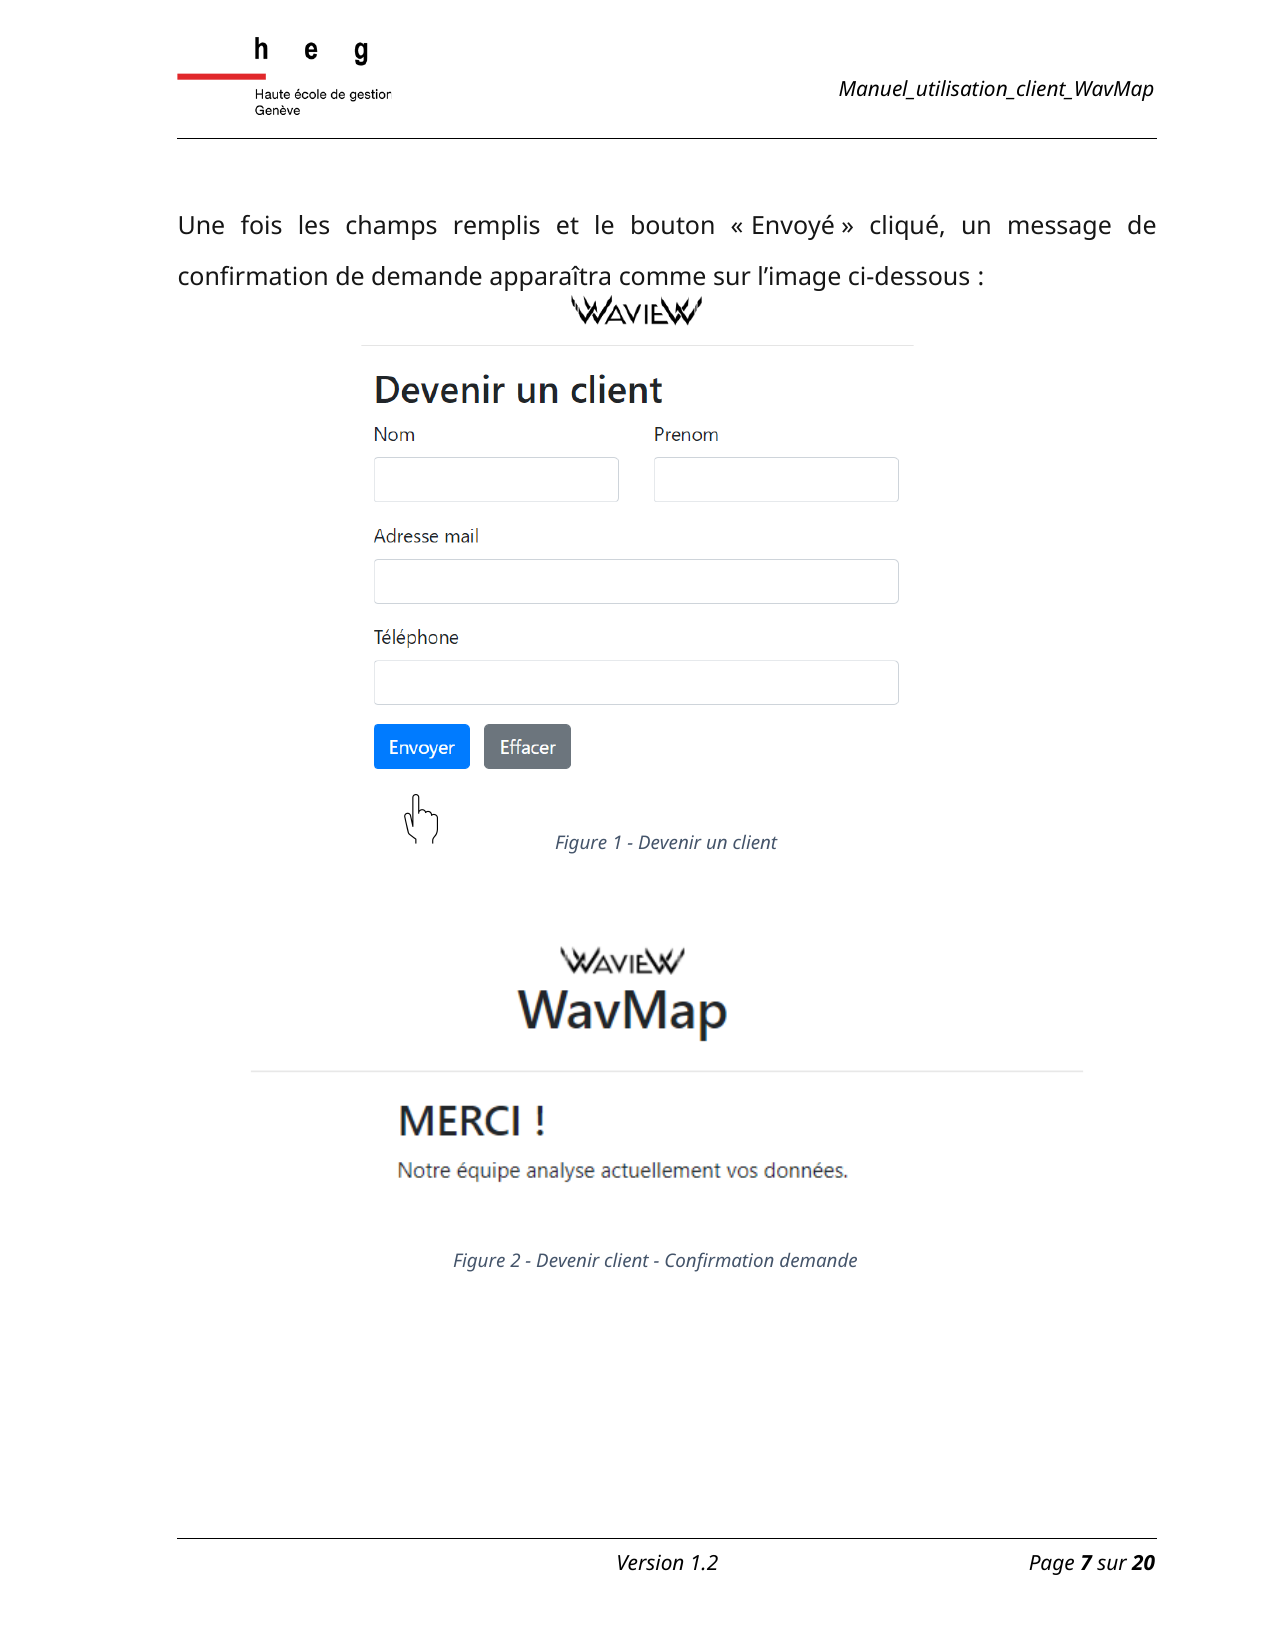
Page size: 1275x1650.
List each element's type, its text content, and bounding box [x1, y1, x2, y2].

picture [361, 294, 914, 779]
picture [393, 791, 449, 847]
text Une fois les champs remplis et le bouton « Envoyé » cliqué, un message de confirmation de demande apparaîtra comme sur l’image ci-dessous : [177, 242, 1157, 293]
picture [250, 944, 1084, 1223]
picture [177, 35, 392, 116]
